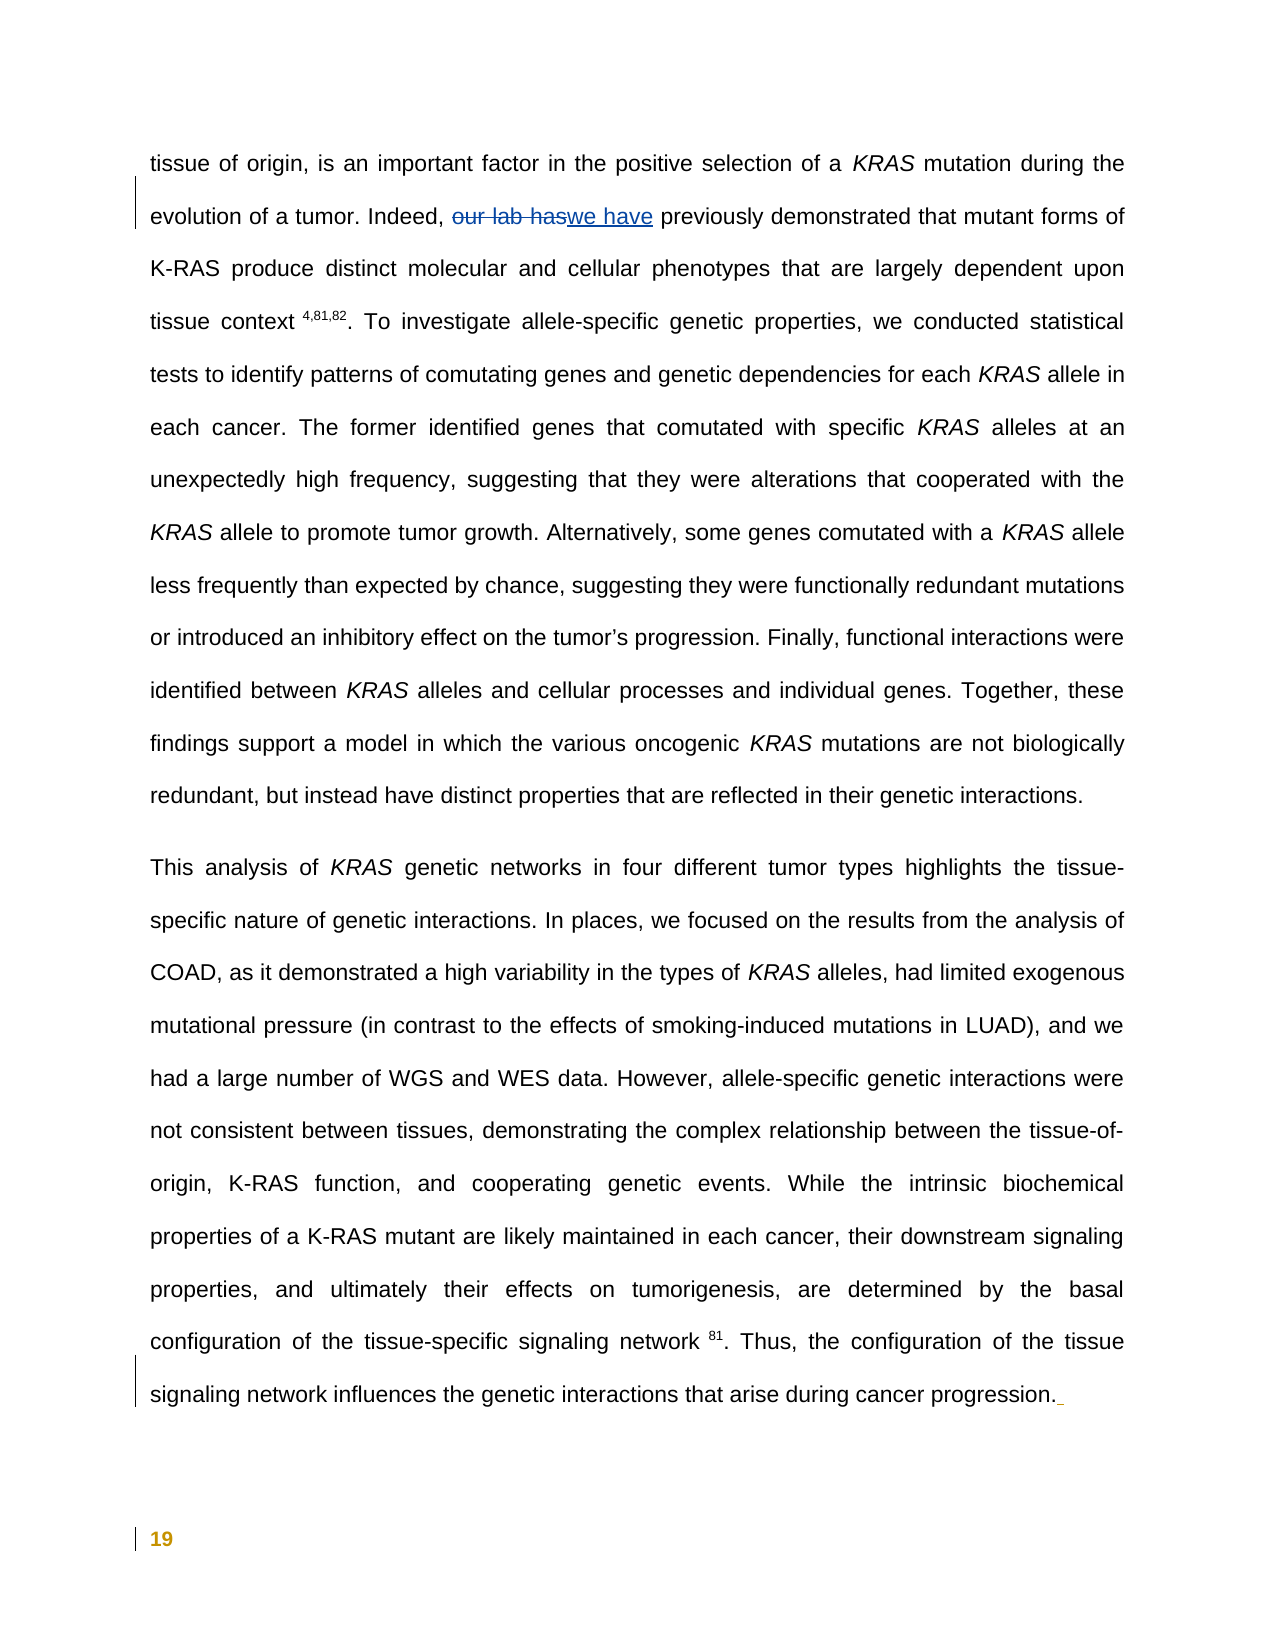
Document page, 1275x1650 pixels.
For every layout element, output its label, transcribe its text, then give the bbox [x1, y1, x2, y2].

text This analysis of KRAS genetic networks in four different tumor types highlights the tissue-specific nature of genetic interactions. In places, we focused on the results from the analysis of COAD, as it demonstrated a high variability in the types of KRAS alleles, had limited exogenous mutational pressure (in contrast to the effects of smoking-induced mutations in LUAD), and we had a large number of WGS and WES data. However, allele-specific genetic interactions were not consistent between tissues, demonstrating the complex relationship between the tissue-of-origin, K-RAS function, and cooperating genetic events. While the intrinsic biochemical properties of a K-RAS mutant are likely maintained in each cancer, their downstream signaling properties, and ultimately their effects on tumorigenesis, are determined by the basal configuration of the tissue-specific signaling network . Thus, the configuration of the tissue signaling network influences the genetic interactions that arise during cancer progression. [150, 854, 1125, 1407]
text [150, 150, 1125, 809]
